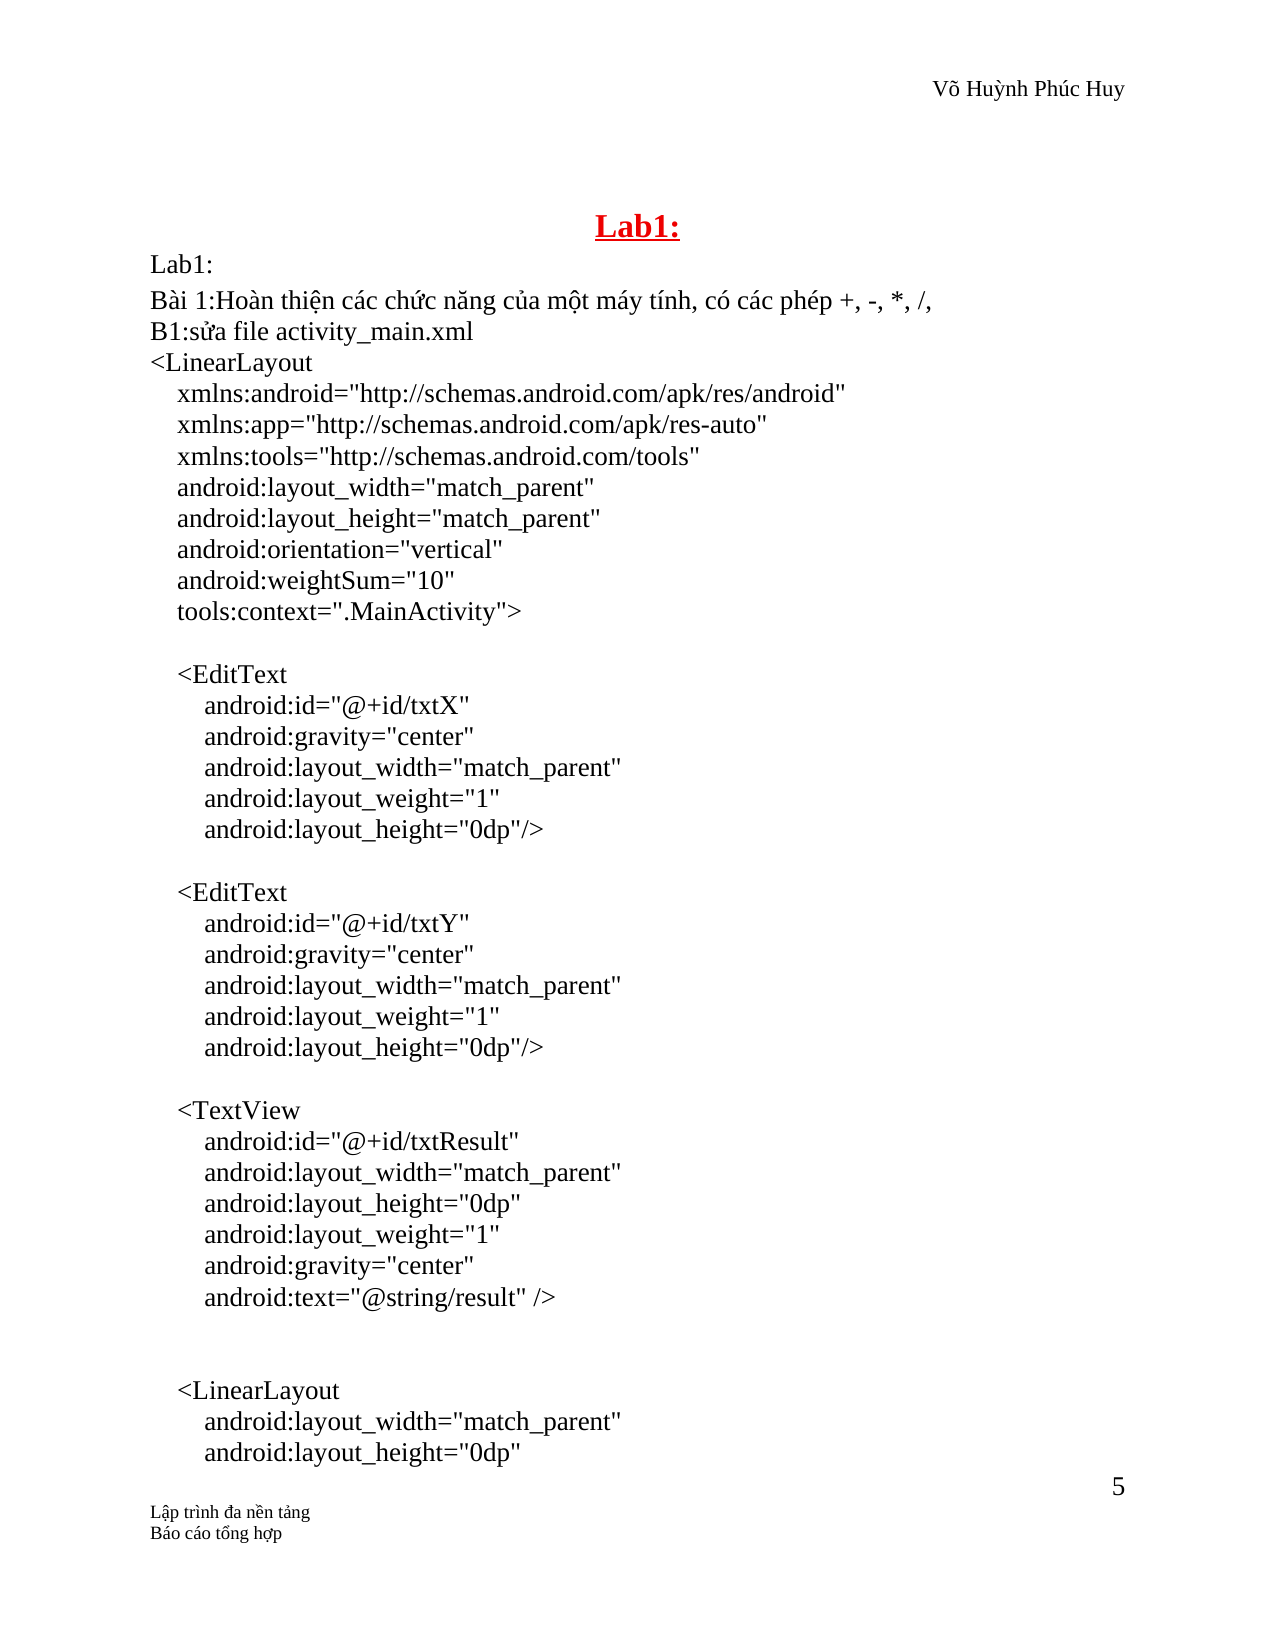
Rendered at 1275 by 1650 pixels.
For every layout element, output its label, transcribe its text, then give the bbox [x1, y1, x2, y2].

subtitle Lab1: [150, 206, 1125, 244]
text B1:sửa file activity_main.xml [150, 315, 1125, 346]
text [150, 346, 1125, 1467]
subtitle Bài 1:Hoàn thiện các chức năng của một máy tính, có các phép +, -, *, /, [150, 284, 1125, 315]
subtitle Lab1: [150, 249, 1125, 280]
